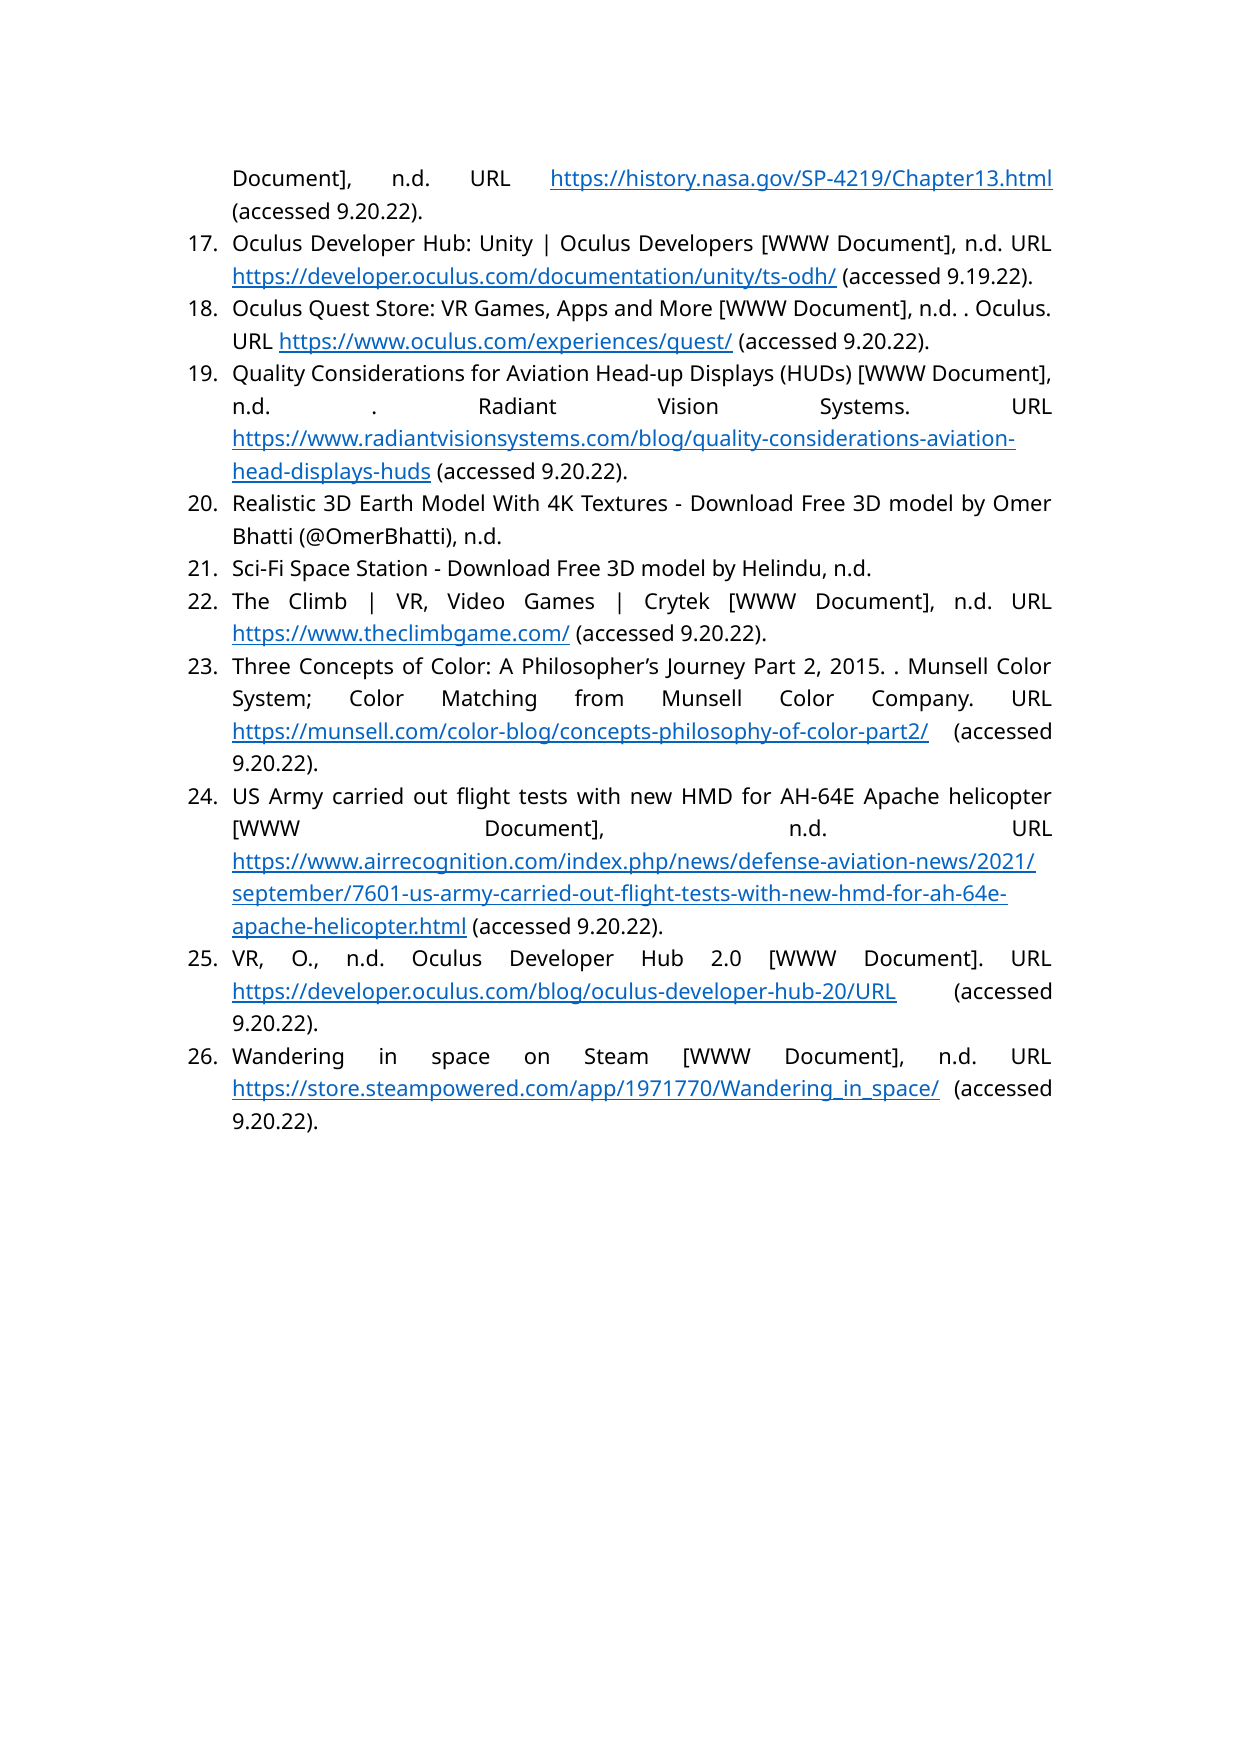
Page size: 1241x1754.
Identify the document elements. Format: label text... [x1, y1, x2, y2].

list Sci-Fi Space Station - Download Free 3D model by Helindu, n.d. [187, 552, 1053, 584]
list US Army carried out flight tests with new HMD for AH-64E Apache helicopter [WWW Document], n.d. URL https://www.airrecognition.com/index.php/news/defense-aviation-news/2021/september/7601-us-army-carried-out-flight-tests-with-new-hmd-for-ah-64e-apache-helicopter.html (accessed 9.20.22). [187, 779, 1053, 942]
list Realistic 3D Earth Model With 4K Textures - Download Free 3D model by Omer Bhatti (@OmerBhatti), n.d. [187, 487, 1053, 552]
list VR, O., n.d. Oculus Developer Hub 2.0 [WWW Document]. URL https://developer.oculus.com/blog/oculus-developer-hub-20/URL (accessed 9.20.22). [187, 942, 1053, 1039]
list Quality Considerations for Aviation Head-up Displays (HUDs) [WWW Document], n.d. . Radiant Vision Systems. URL https://www.radiantvisionsystems.com/blog/quality-considerations-aviation-head-displays-huds (accessed 9.20.22). [187, 357, 1053, 487]
list Wandering in space on Steam [WWW Document], n.d. URL https://store.steampowered.com/app/1971770/Wandering_in_space/ (accessed 9.20.22). [187, 1039, 1053, 1137]
list Oculus Quest Store: VR Games, Apps and More [WWW Document], n.d. . Oculus. URL https://www.oculus.com/experiences/quest/ (accessed 9.20.22). [187, 292, 1053, 357]
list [187, 162, 1053, 227]
list Three Concepts of Color: A Philosopher’s Journey Part 2, 2015. . Munsell Color System; Color Matching from Munsell Color Company. URL https://munsell.com/color-blog/concepts-philosophy-of-color-part2/ (accessed 9.20.22). [187, 649, 1053, 779]
list The Climb | VR, Video Games | Crytek [WWW Document], n.d. URL https://www.theclimbgame.com/ (accessed 9.20.22). [187, 584, 1053, 649]
list Oculus Developer Hub: Unity | Oculus Developers [WWW Document], n.d. URL https://developer.oculus.com/documentation/unity/ts-odh/ (accessed 9.19.22). [187, 227, 1053, 292]
